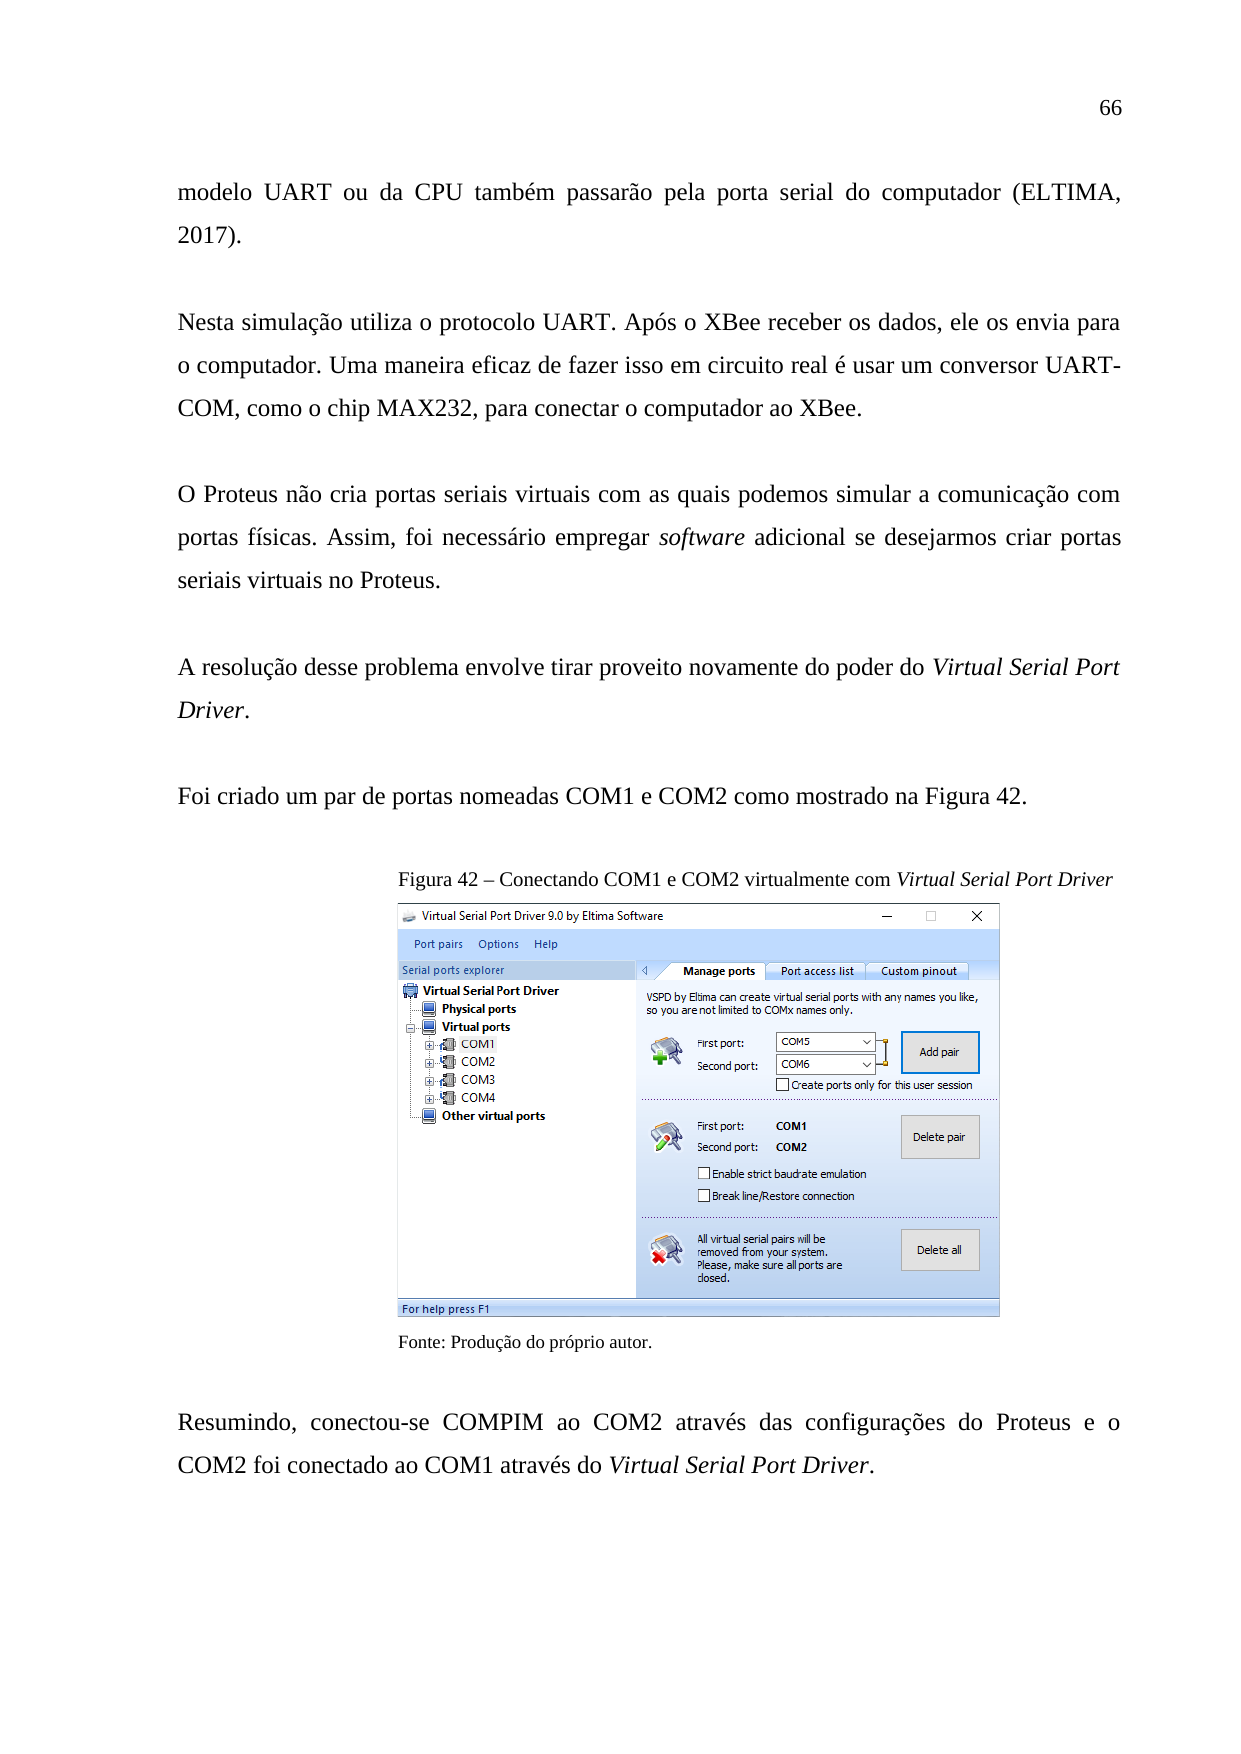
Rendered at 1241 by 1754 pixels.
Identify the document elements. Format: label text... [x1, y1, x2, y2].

text Resumindo, conectou-se COMPIM ao COM2 através das configurações do Proteus e o COM2 foi conectado ao COM1 através do Virtual Serial Port Driver. [177, 1407, 1122, 1479]
text Nesta simulação utiliza o protocolo UART. Após o XBee receber os dados, ele os envia para o computador. Uma maneira eficaz de fazer isso em circuito real é usar um conversor UART-COM, como o chip MAX232, para conectar o computador ao XBee. [177, 307, 1122, 422]
text O Proteus não cria portas seriais virtuais com as quais podemos simular a comunicação com portas físicas. Assim, foi necessário empregar software adicional se desejarmos criar portas seriais virtuais no Proteus. [177, 479, 1122, 594]
text Fonte: Produção do próprio autor. [398, 1331, 1122, 1353]
picture [397, 903, 1000, 1317]
text A resolução desse problema envolve tirar proveito novamente do poder do Virtual Serial Port Driver. [177, 652, 1122, 723]
text Figura 42 – Conectando COM1 e COM2 virtualmente com Virtual Serial Port Driver [398, 867, 1122, 891]
text Foi criado um par de portas nomeadas COM1 e COM2 como mostrado na Figura 42. [177, 781, 1122, 810]
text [177, 177, 1122, 249]
